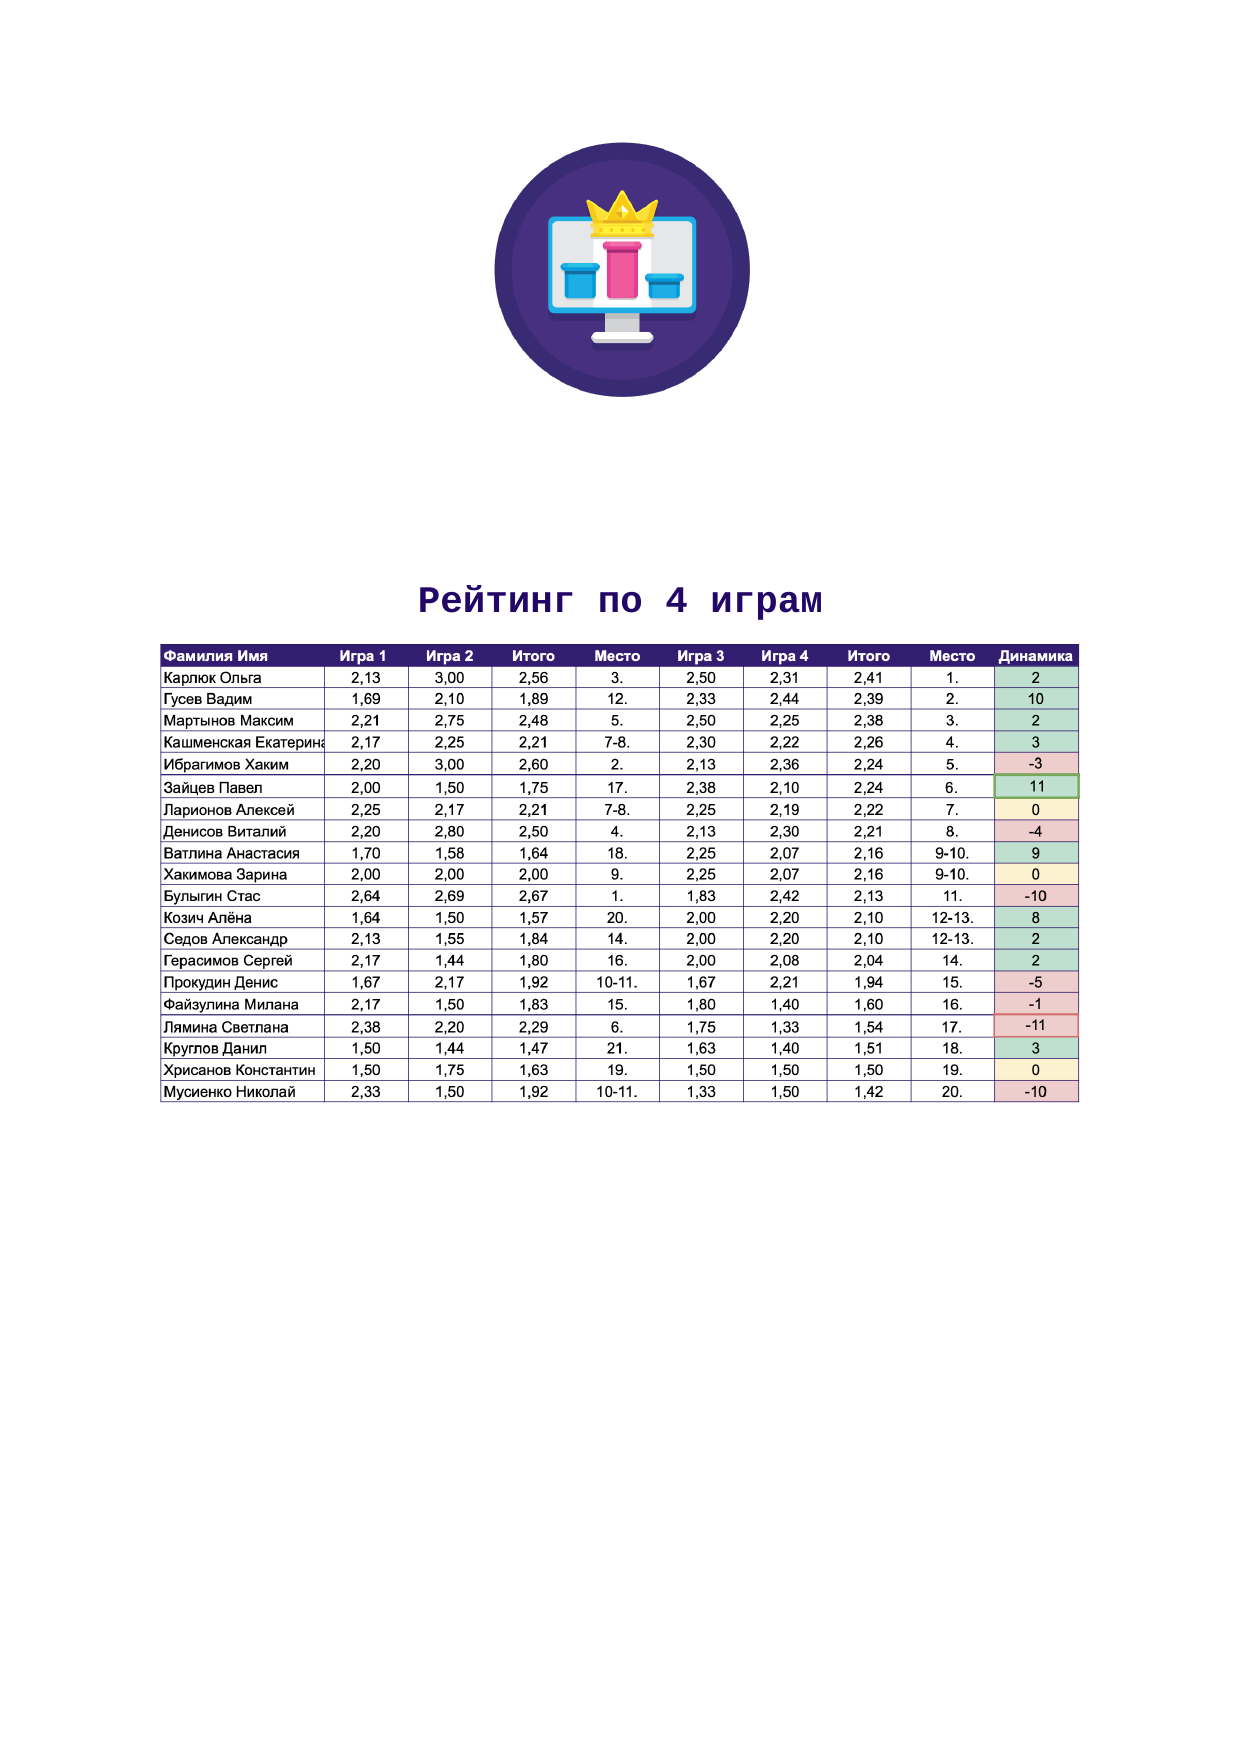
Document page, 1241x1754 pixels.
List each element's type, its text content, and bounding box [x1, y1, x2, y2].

text Рейтинг по 4 играм [150, 581, 1090, 624]
picture [486, 133, 758, 406]
picture [150, 630, 1090, 1111]
